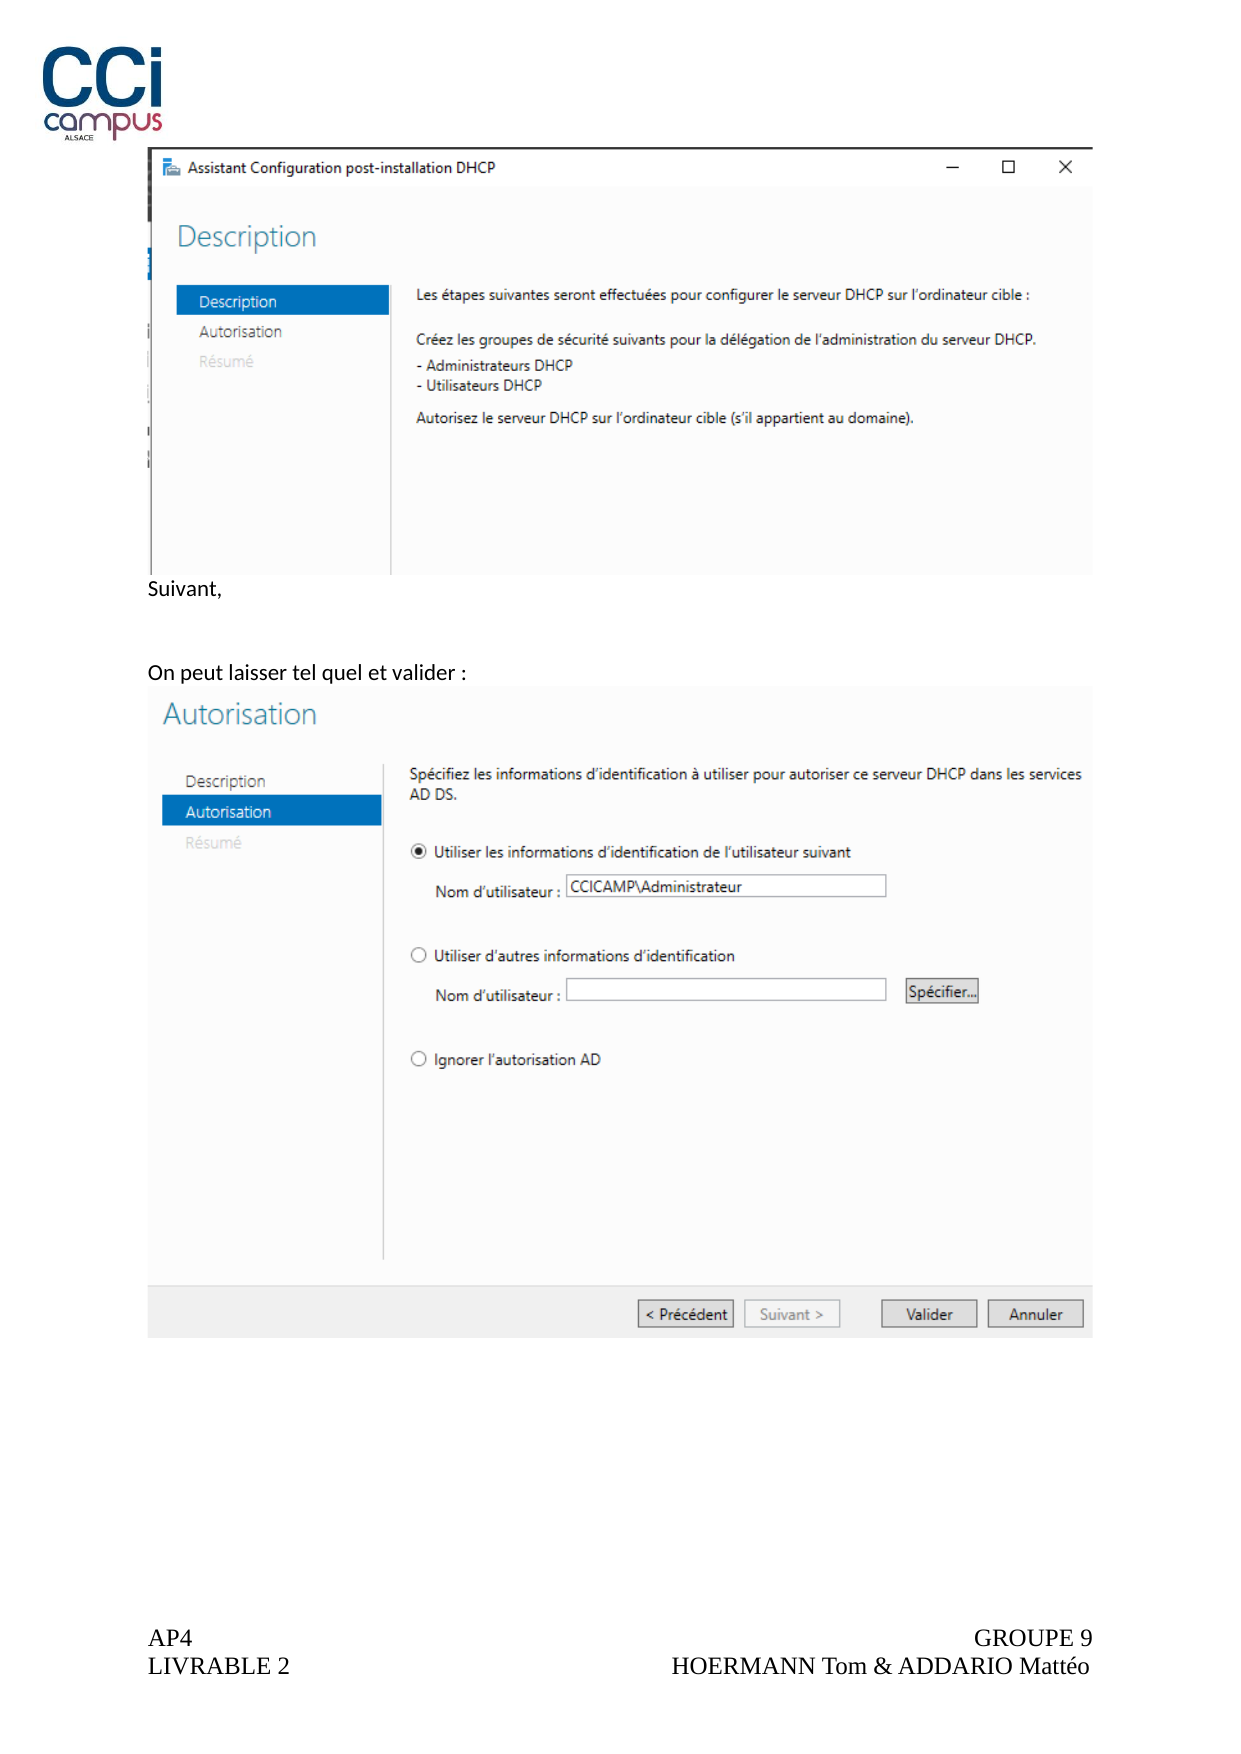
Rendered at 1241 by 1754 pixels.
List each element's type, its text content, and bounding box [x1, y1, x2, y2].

text On peut laisser tel quel et valider : [148, 658, 1093, 686]
picture [35, 26, 1093, 575]
text Suivant, [148, 575, 1093, 602]
picture [147, 686, 1093, 1338]
